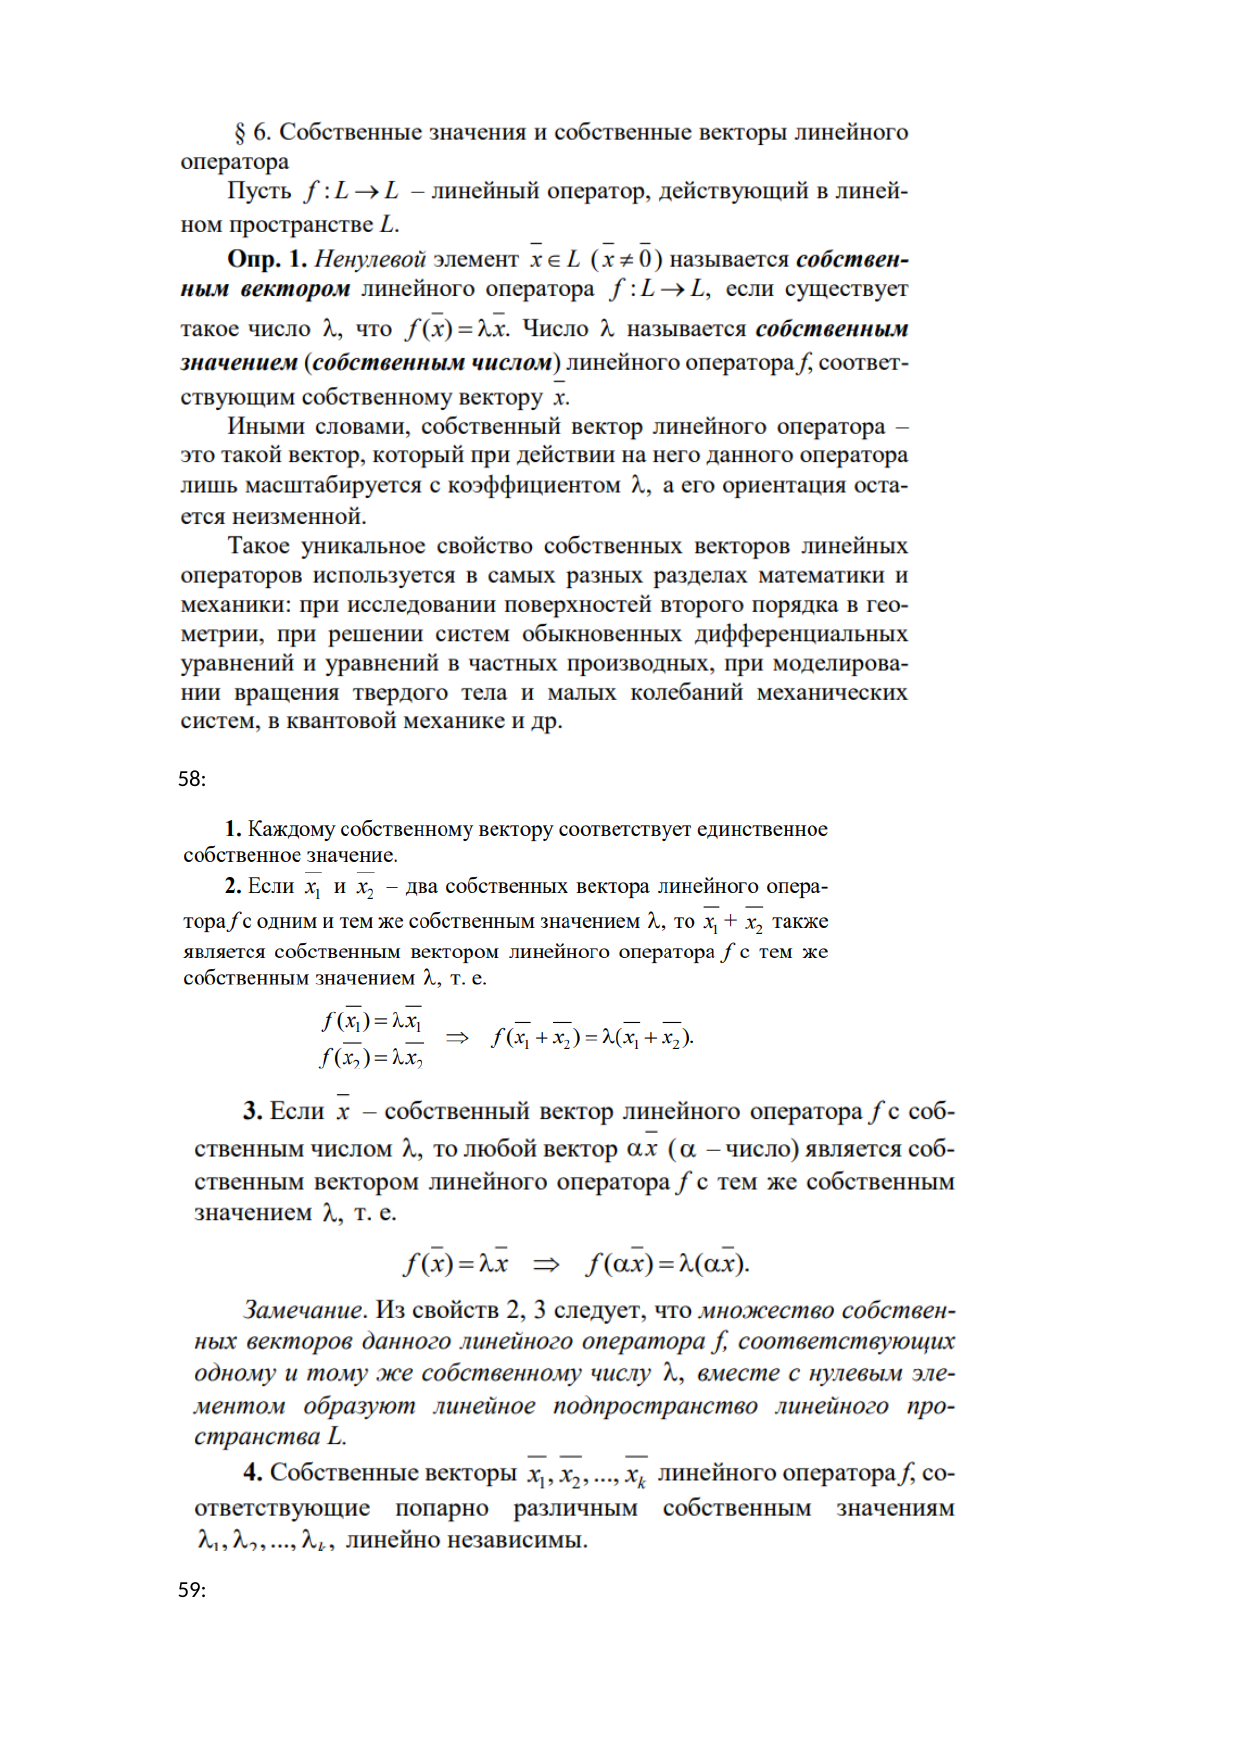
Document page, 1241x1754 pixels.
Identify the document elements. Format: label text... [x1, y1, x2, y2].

picture [177, 118, 912, 739]
picture [177, 817, 836, 1069]
text 58: [177, 764, 1152, 792]
picture [177, 1093, 960, 1551]
text 59: [177, 1575, 1152, 1603]
